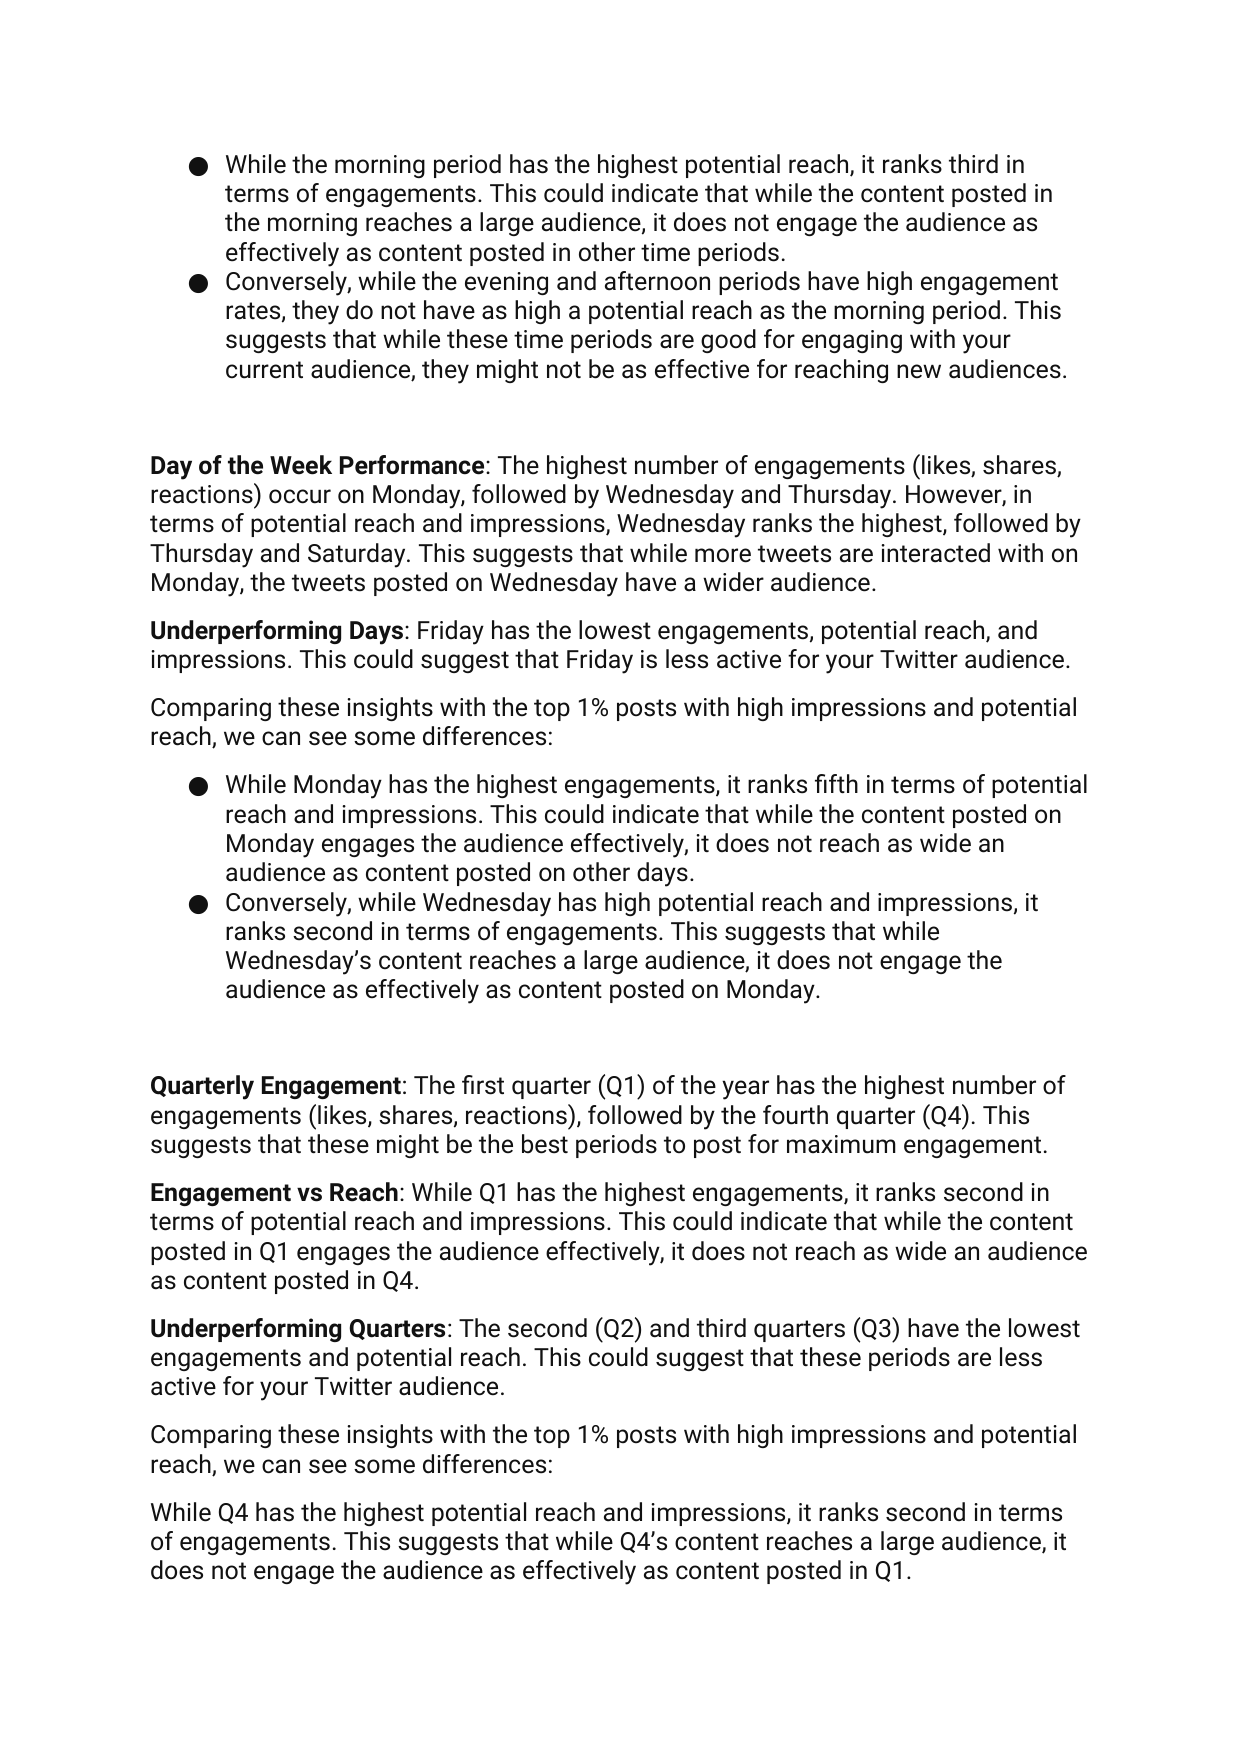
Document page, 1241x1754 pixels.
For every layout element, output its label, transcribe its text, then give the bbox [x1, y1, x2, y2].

list Conversely, while Wednesday has high potential reach and impressions, it ranks second in terms of engagements. This suggests that while Wednesday’s content reaches a large audience, it does not engage the audience as effectively as content posted on Monday. [187, 888, 1090, 1005]
list While Monday has the highest engagements, it ranks fifth in terms of potential reach and impressions. This could indicate that while the content posted on Monday engages the audience effectively, it does not reach as wide an audience as content posted on other days. [187, 771, 1090, 888]
text Engagement vs Reach: While Q1 has the highest engagements, it ranks second in terms of potential reach and impressions. This could indicate that while the content posted in Q1 engages the audience effectively, it does not reach as wide an audience as content posted in Q4. [150, 1178, 1090, 1295]
text Underperforming Quarters: The second (Q2) and third quarters (Q3) have the lowest engagements and potential reach. This could suggest that these periods are less active for your Twitter audience. [150, 1314, 1090, 1402]
list Conversely, while the evening and afternoon periods have high engagement rates, they do not have as high a potential reach as the morning period. This suggests that while these time periods are good for engaging with your current audience, they might not be as effective for reaching new audiences. [187, 267, 1090, 384]
text Underperforming Days: Friday has the lowest engagements, potential reach, and impressions. This could suggest that Friday is less active for your Twitter audience. [150, 616, 1090, 674]
text Comparing these insights with the top 1% posts with high impressions and potential reach, we can see some differences: [150, 1421, 1090, 1479]
text While Q4 has the highest potential reach and impressions, it ranks second in terms of engagements. This suggests that while Q4’s content reaches a large audience, it does not engage the audience as effectively as content posted in Q1. [150, 1498, 1090, 1586]
text Day of the Week Performance: The highest number of engagements (likes, shares, reactions) occur on Monday, followed by Wednesday and Thursday. However, in terms of potential reach and impressions, Wednesday ranks the highest, followed by Thursday and Saturday. This suggests that while more tweets are interacted with on Monday, the tweets posted on Wednesday have a wider audience. [150, 451, 1090, 597]
text Comparing these insights with the top 1% posts with high impressions and potential reach, we can see some differences: [150, 693, 1090, 752]
list While the morning period has the highest potential reach, it ranks third in terms of engagements. This could indicate that while the content posted in the morning reaches a large audience, it does not engage the audience as effectively as content posted in other time periods. [187, 150, 1090, 267]
text Quarterly Engagement: The first quarter (Q1) of the year has the highest number of engagements (likes, shares, reactions), followed by the fourth quarter (Q4). This suggests that these might be the best periods to post for maximum engagement. [150, 1072, 1090, 1159]
